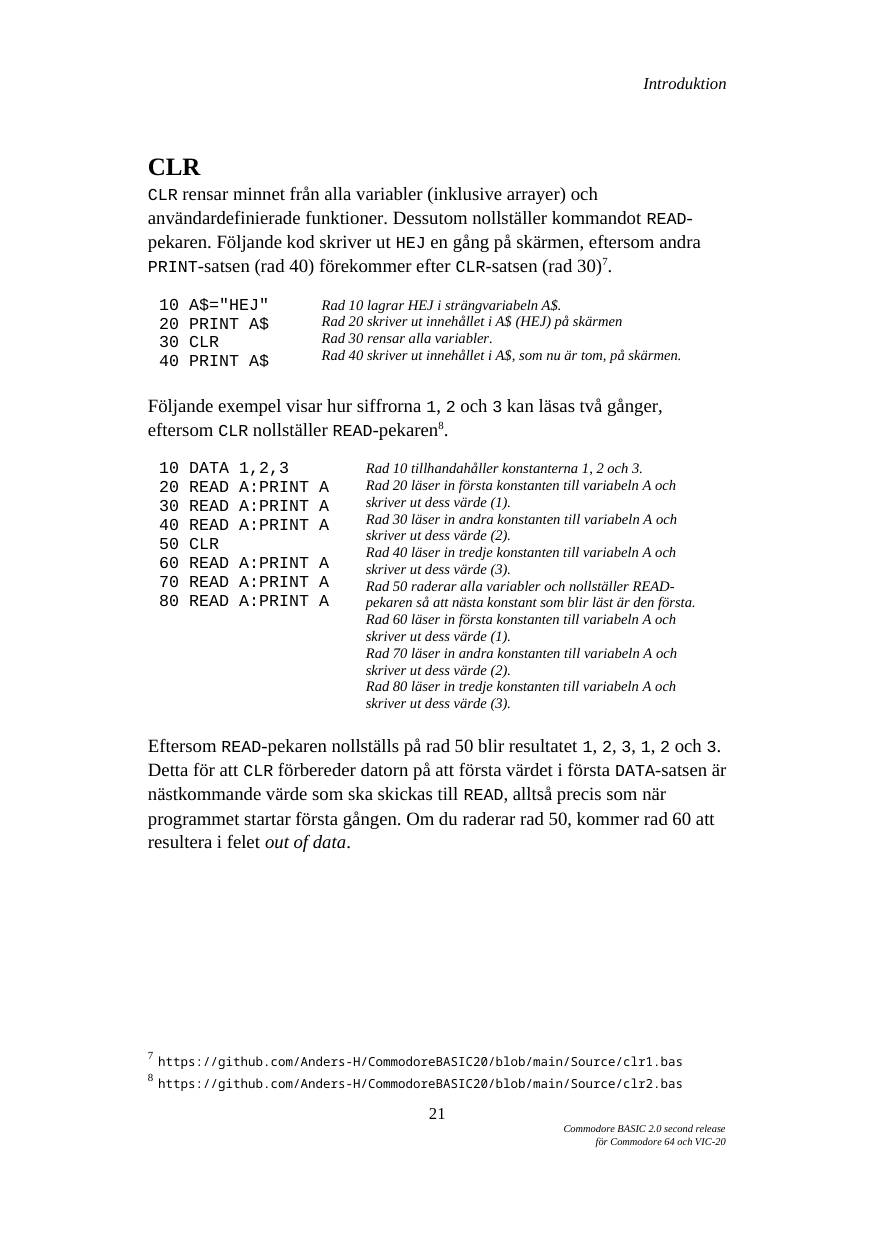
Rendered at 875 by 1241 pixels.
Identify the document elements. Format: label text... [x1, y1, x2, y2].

text CLR rensar minnet från alla variabler (inklusive arrayer) och användardefinierade funktioner. Dessutom nollställer kommandot READ-pekaren. Följande kod skriver ut HEJ en gång på skärmen, eftersom andra PRINT-satsen (rad 40) förekommer efter CLR-satsen (rad 30). [148, 183, 726, 278]
table_header Rad 10 tillhandahåller konstanterna 1, 2 och 3. Rad 20 läser in första konstanten till variabeln A och skriver ut dess värde (1). Rad 30 läser in andra konstanten till variabeln A och skriver ut dess värde (2). Rad 40 läser in tredje konstanten till variabeln A och skriver ut dess värde (3). Rad 50 raderar alla variabler och nollställer READ-pekaren så att nästa konstant som blir läst är den första. Rad 60 läser in första konstanten till variabeln A och skriver ut dess värde (1). Rad 70 läser in andra konstanten till variabeln A och skriver ut dess värde (2). Rad 80 läser in tredje konstanten till variabeln A och skriver ut dess värde (3). [354, 460, 726, 712]
subtitle CLR [148, 152, 726, 181]
table_header 10 DATA 1,2,3 20 READ A:PRINT A 30 READ A:PRINT A 40 READ A:PRINT A 50 CLR 60 READ A:PRINT A 70 READ A:PRINT A 80 READ A:PRINT A [148, 460, 354, 712]
table_header 10 A$="HEJ" 20 PRINT A$ 30 CLR 40 PRINT A$ [148, 296, 310, 372]
table_header Rad 10 lagrar HEJ i strängvariabeln A$. Rad 20 skriver ut innehållet i A$ (HEJ) på skärmen Rad 30 rensar alla variabler. Rad 40 skriver ut innehållet i A$, som nu är tom, på skärmen. [310, 296, 726, 372]
text Eftersom READ-pekaren nollställs på rad 50 blir resultatet 1, 2, 3, 1, 2 och 3. Detta för att CLR förbereder datorn på att första värdet i första DATA-satsen är nästkommande värde som ska skickas till READ, alltså precis som när programmet startar första gången. Om du raderar rad 50, kommer rad 60 att resultera i felet out of data. [148, 712, 726, 852]
text Följande exempel visar hur siffrorna 1, 2 och 3 kan läsas två gånger, eftersom CLR nollställer READ-pekaren. [148, 372, 726, 442]
